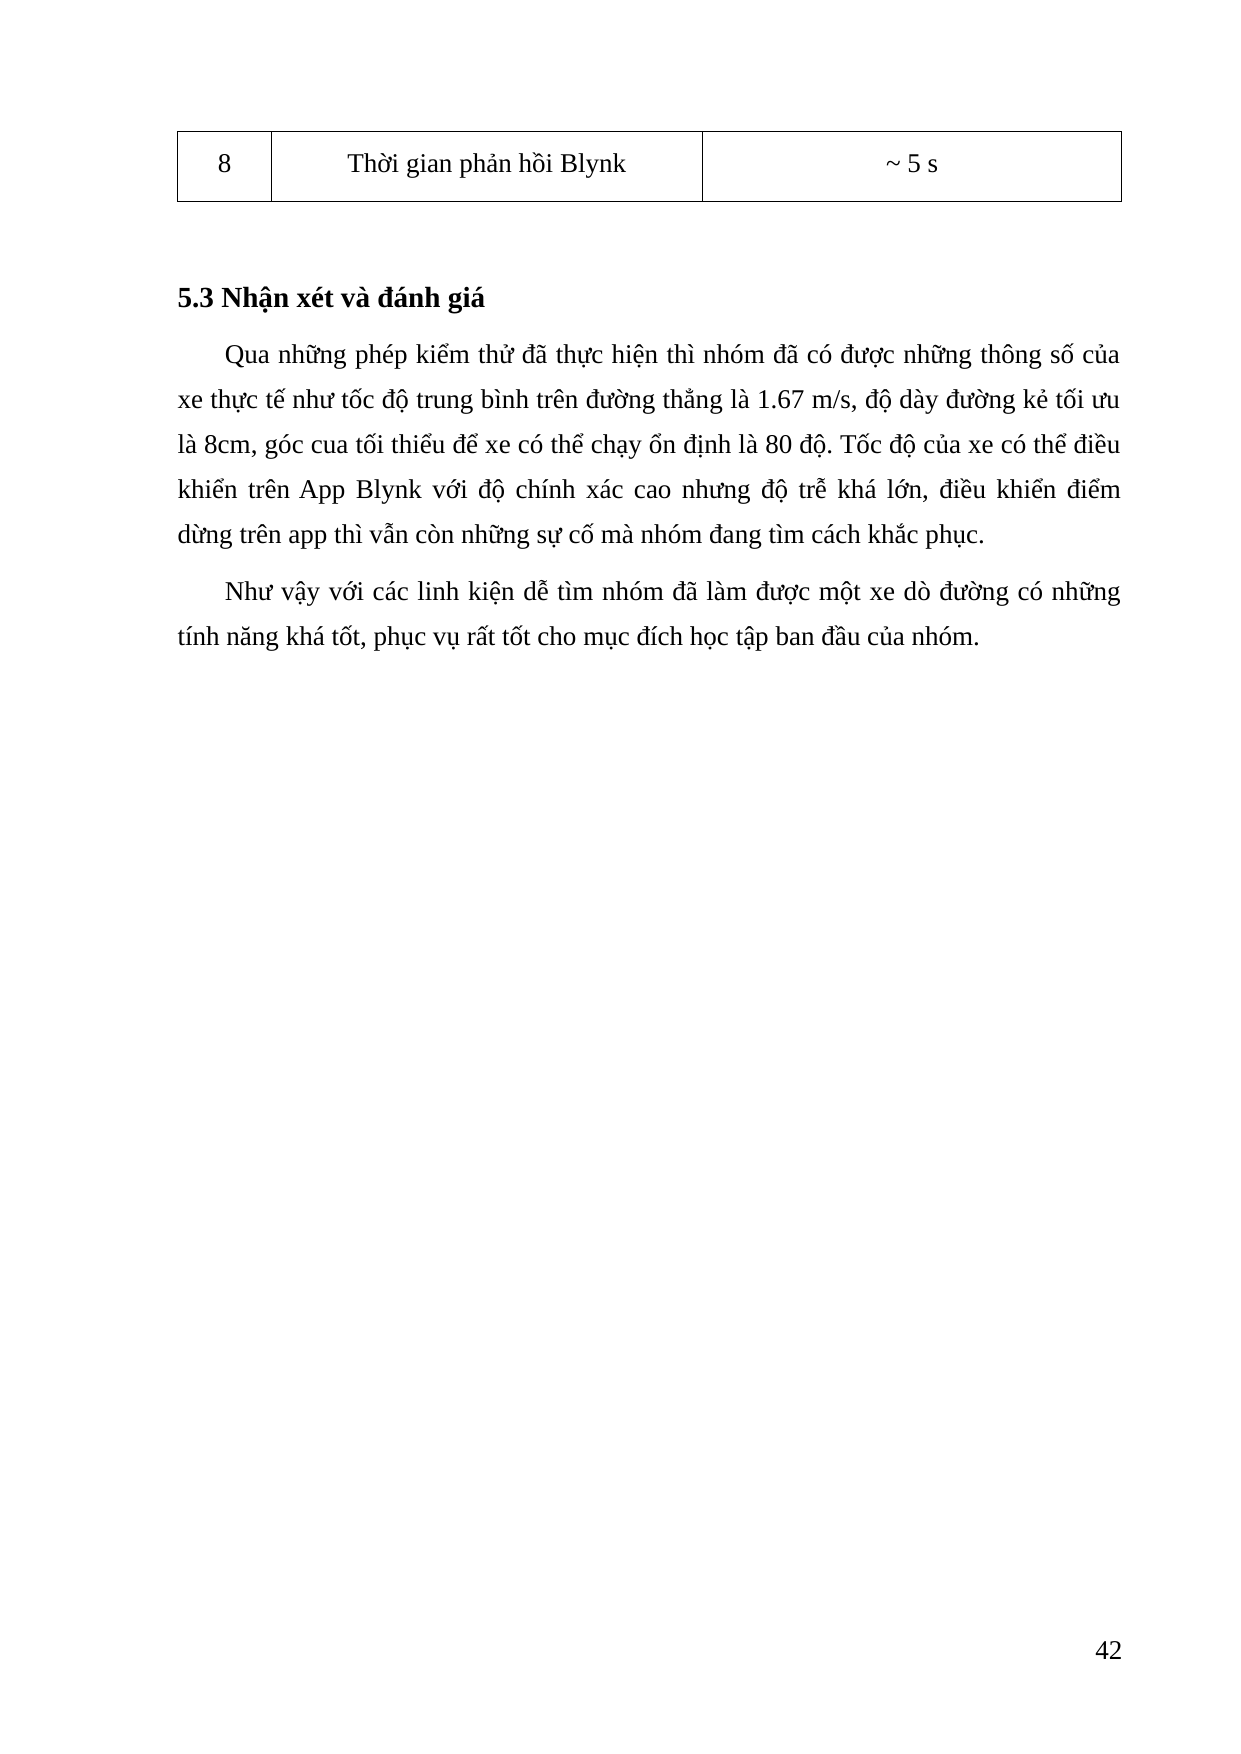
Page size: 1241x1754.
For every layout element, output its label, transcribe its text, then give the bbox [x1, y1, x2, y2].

text Qua những phép kiểm thử đã thực hiện thì nhóm đã có được những thông số của xe thực tế như tốc độ trung bình trên đường thẳng là 1.67 m/s, độ dày đường kẻ tối ưu là 8cm, góc cua tối thiểu để xe có thể chạy ổn định là 80 độ. Tốc độ của xe có thể điều khiển trên App Blynk với độ chính xác cao nhưng độ trễ khá lớn, điều khiển điểm dừng trên app thì vẫn còn những sự cố mà nhóm đang tìm cách khắc phục. [177, 335, 1122, 553]
subtitle Nhận xét và đánh giá [177, 279, 1122, 316]
table_cell Thời gian phản hồi Blynk [272, 132, 702, 201]
table_cell 8 [178, 132, 271, 201]
table_cell ~ 5 s [703, 132, 1121, 201]
text Như vậy với các linh kiện dễ tìm nhóm đã làm được một xe dò đường có những tính năng khá tốt, phục vụ rất tốt cho mục đích học tập ban đầu của nhóm. [177, 571, 1122, 654]
